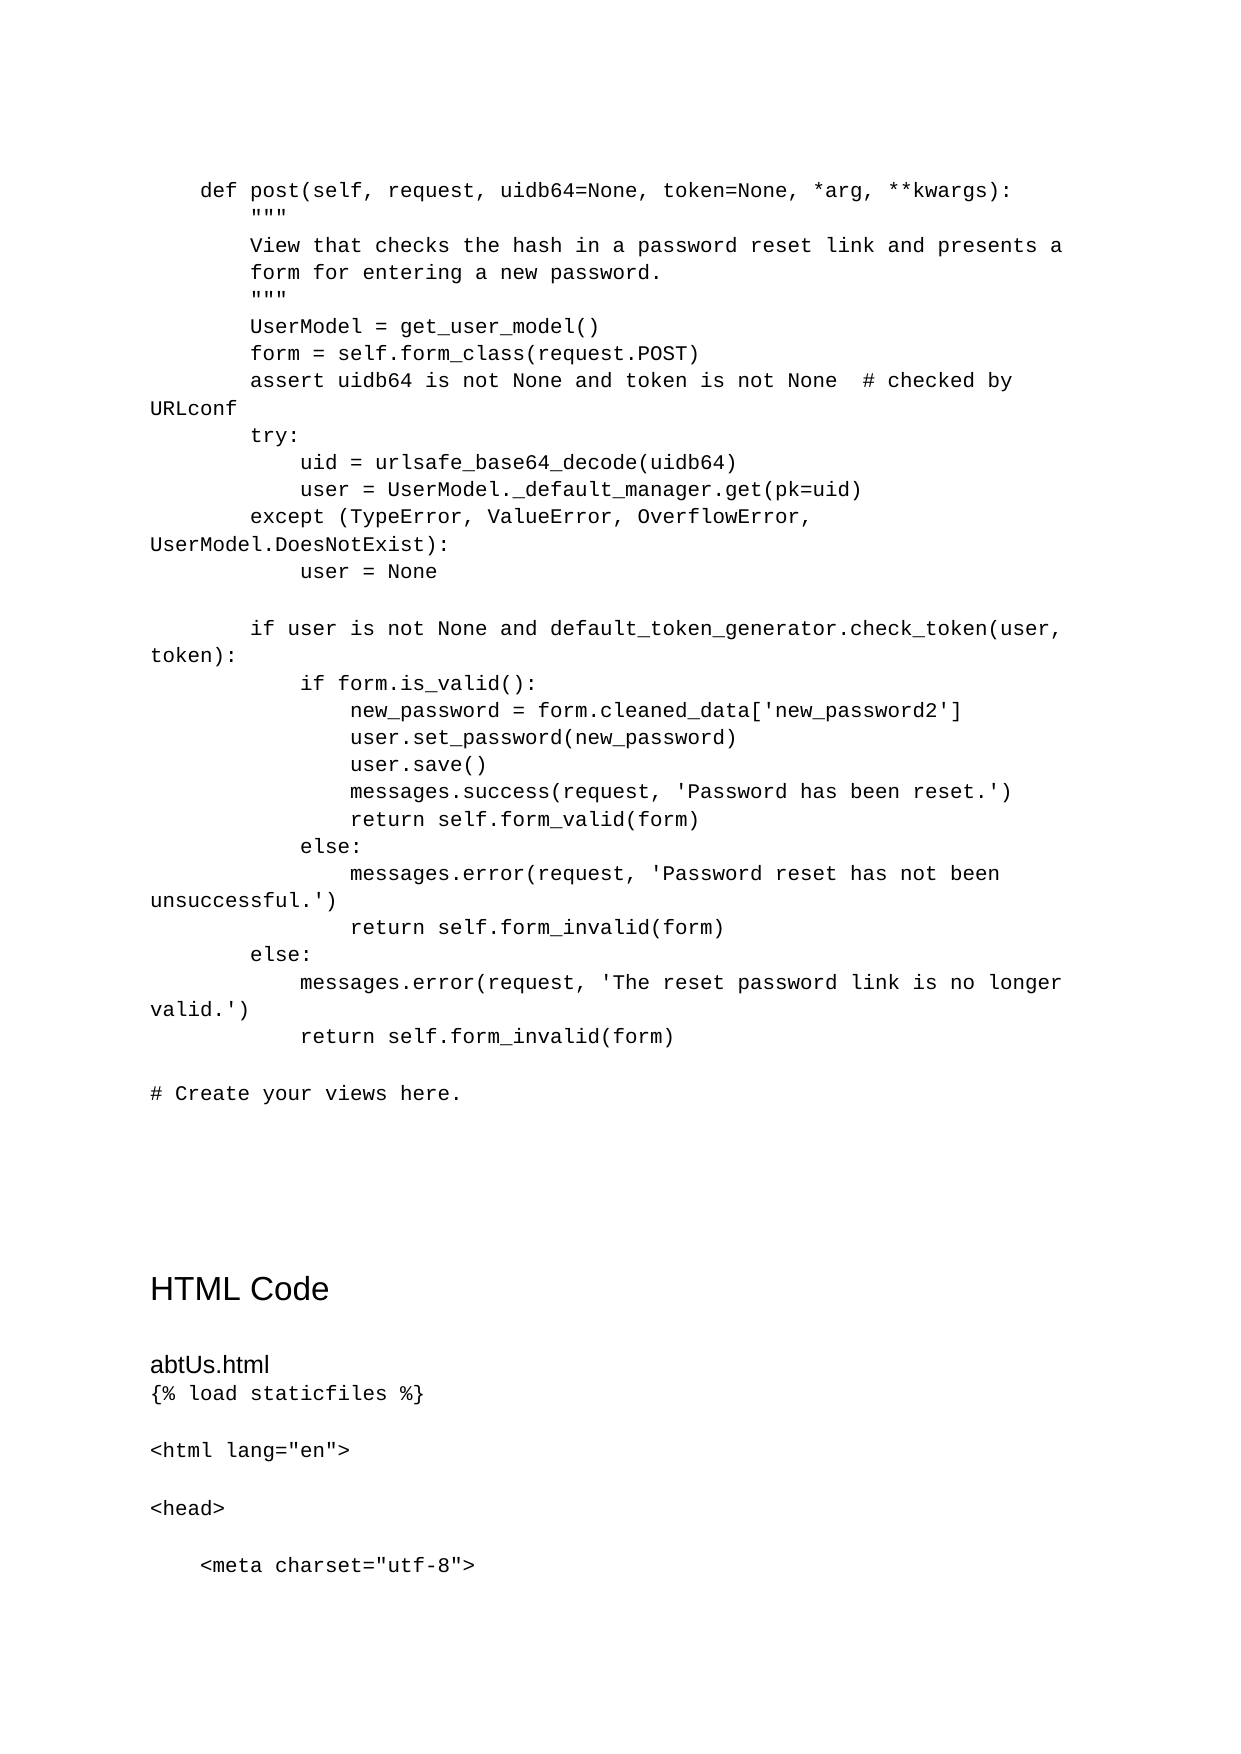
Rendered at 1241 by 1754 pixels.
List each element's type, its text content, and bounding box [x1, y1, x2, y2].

text form for entering a new password. [150, 262, 1090, 285]
text assert uidb64 is not None and token is not None # checked by URLconf [150, 371, 1090, 421]
text <head> [150, 1498, 1090, 1522]
text def post(self, request, uidb64=None, token=None, *arg, **kwargs): [150, 180, 1090, 204]
text user = UserModel._default_manager.get(pk=uid) [150, 479, 1090, 503]
text View that checks the hash in a password reset link and presents a [150, 234, 1090, 258]
text messages.success(request, 'Password has been reset.') [150, 781, 1090, 805]
text <meta charset="utf-8"> [150, 1555, 1090, 1579]
text if user is not None and default_token_generator.check_token(user, token): [150, 618, 1090, 669]
text """ [150, 207, 1090, 231]
text messages.error(request, 'Password reset has not been unsuccessful.') [150, 863, 1090, 914]
text else: [150, 836, 1090, 859]
subtitle HTML Code [150, 1269, 1090, 1307]
text return self.form_invalid(form) [150, 917, 1090, 941]
text try: [150, 425, 1090, 448]
text # Create your views here. [150, 1083, 1090, 1107]
text return self.form_invalid(form) [150, 1026, 1090, 1050]
text else: [150, 944, 1090, 968]
text uid = urlsafe_base64_decode(uidb64) [150, 452, 1090, 476]
text user = None [150, 561, 1090, 584]
text new_password = form.cleaned_data['new_password2'] [150, 700, 1090, 723]
text """ [150, 289, 1090, 313]
text UserModel = get_user_model() [150, 316, 1090, 340]
text if form.is_valid(): [150, 673, 1090, 696]
text user.save() [150, 754, 1090, 778]
text abtUs.html [150, 1350, 1090, 1379]
text messages.error(request, 'The reset password link is no longer valid.') [150, 972, 1090, 1022]
text user.set_password(new_password) [150, 727, 1090, 751]
text except (TypeError, ValueError, OverflowError, UserModel.DoesNotExist): [150, 506, 1090, 557]
text form = self.form_class(request.POST) [150, 343, 1090, 367]
text {% load staticfiles %} [150, 1383, 1090, 1407]
text return self.form_valid(form) [150, 808, 1090, 832]
text <html lang="en"> [150, 1441, 1090, 1464]
